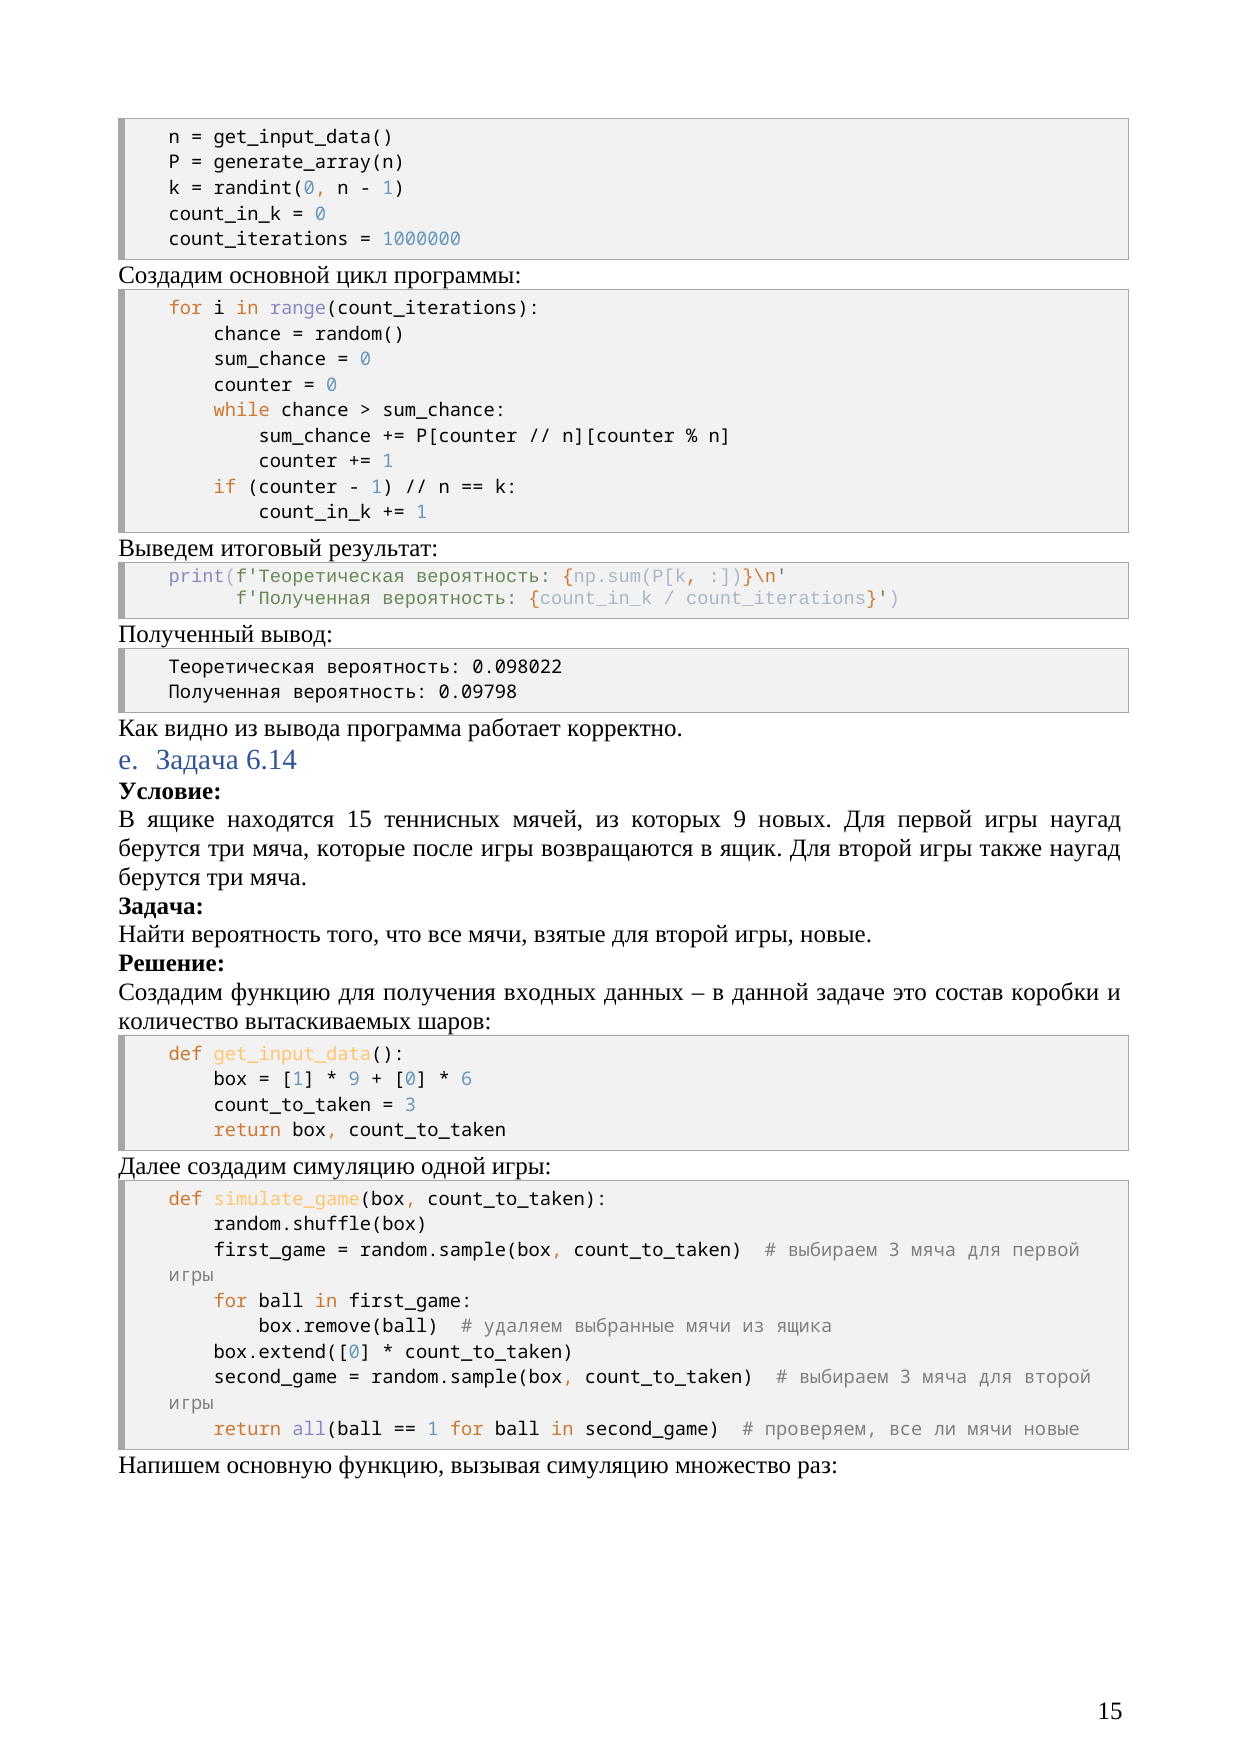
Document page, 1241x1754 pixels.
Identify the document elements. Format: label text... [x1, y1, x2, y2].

text Как видно из вывода программа работает корректно. [118, 713, 1122, 742]
list Теоретическая вероятность: 0.098022 [125, 649, 1128, 673]
text Выведем итоговый результат: [118, 533, 1122, 562]
text Создадим функцию для получения входных данных – в данной задаче это состав коробки и количество вытаскиваемых шаров: [118, 977, 1122, 1034]
text Напишем основную функцию, вызывая симуляцию множество раз: [118, 1450, 1122, 1478]
text Решение: [118, 948, 1122, 977]
list print(f'Теоретическая вероятность: {np.sum(P[k, :])}\n' f'Полученная вероятность: {count_in_k / count_iterations}') [125, 563, 1128, 618]
text Условие: [118, 776, 1122, 804]
text Найти вероятность того, что все мячи, взятые для второй игры, новые. [118, 919, 1122, 948]
list Полученная вероятность: 0.09798 [125, 673, 1128, 712]
text В ящике находятся 15 теннисных мячей, из которых 9 новых. Для первой игры наугад берутся три мяча, которые после игры возвращаются в ящик. Для второй игры также наугад берутся три мяча. [118, 804, 1122, 891]
list n = get_input_data() P = generate_array(n) k = randint(0, n - 1) count_in_k = 0 count_iterations = 1000000 [125, 119, 1128, 259]
text Далее создадим симуляцию одной игры: [118, 1151, 1122, 1180]
text Задача: [118, 891, 1122, 919]
list def simulate_game(box, count_to_taken): random.shuffle(box) first_game = random.sample(box, count_to_taken) # выбираем 3 мяча для первой игры for ball in first_game: box.remove(ball) # удаляем выбранные мячи из ящика box.extend([0] * count_to_taken) second_game = random.sample(box, count_to_taken) # выбираем 3 мяча для второй игры return all(ball == 1 for ball in second_game) # проверяем, все ли мячи новые [125, 1181, 1128, 1449]
list for i in range(count_iterations): chance = random() sum_chance = 0 counter = 0 while chance > sum_chance: sum_chance += P[counter // n][counter % n] counter += 1 if (counter - 1) // n == k: count_in_k += 1 [125, 290, 1128, 532]
text Создадим основной цикл программы: [118, 260, 1122, 289]
list def get_input_data(): box = [1] * 9 + [0] * 6 count_to_taken = 3 return box, count_to_taken [125, 1036, 1128, 1150]
subtitle Задача 6.14 [118, 742, 1122, 776]
text Полученный вывод: [118, 619, 1122, 648]
